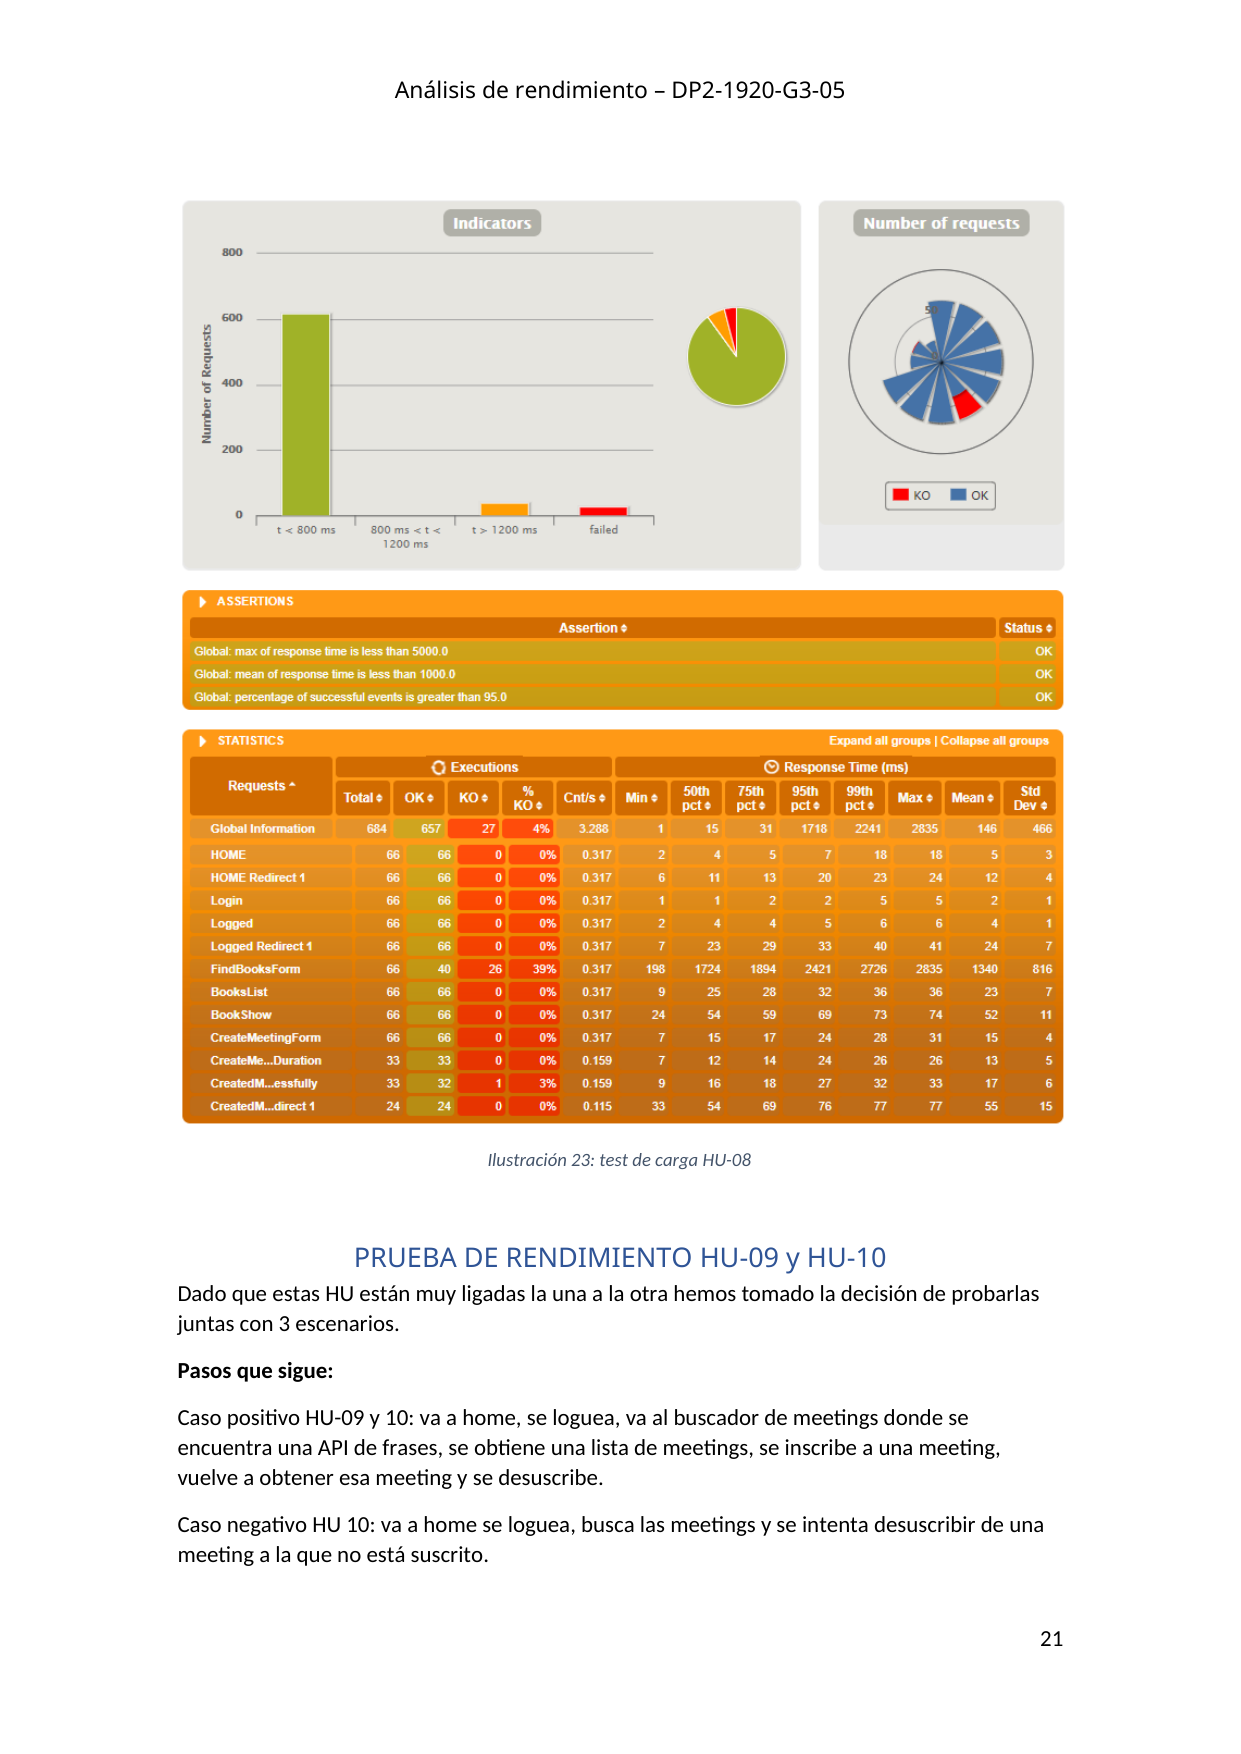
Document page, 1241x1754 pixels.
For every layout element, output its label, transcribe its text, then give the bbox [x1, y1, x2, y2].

text Caso negativo HU 10: va a home se loguea, busca las meetings y se intenta desuscribir de una meeting a la que no está suscrito. [177, 1510, 1063, 1568]
text Pasos que sigue: [177, 1356, 1063, 1384]
subtitle PRUEBA DE RENDIMIENTO HU-09 y HU-10 [177, 1239, 1063, 1276]
picture [177, 194, 1071, 1130]
text Ilustración 23: test de carga HU-08 [177, 1148, 1063, 1171]
text Caso positivo HU-09 y 10: va a home, se loguea, va al buscador de meetings donde se encuentra una API de frases, se obtiene una lista de meetings, se inscribe a una meeting, vuelve a obtener esa meeting y se desuscribe. [177, 1403, 1063, 1491]
text Dado que estas HU están muy ligadas la una a la otra hemos tomado la decisión de probarlas juntas con 3 escenarios. [177, 1279, 1063, 1337]
